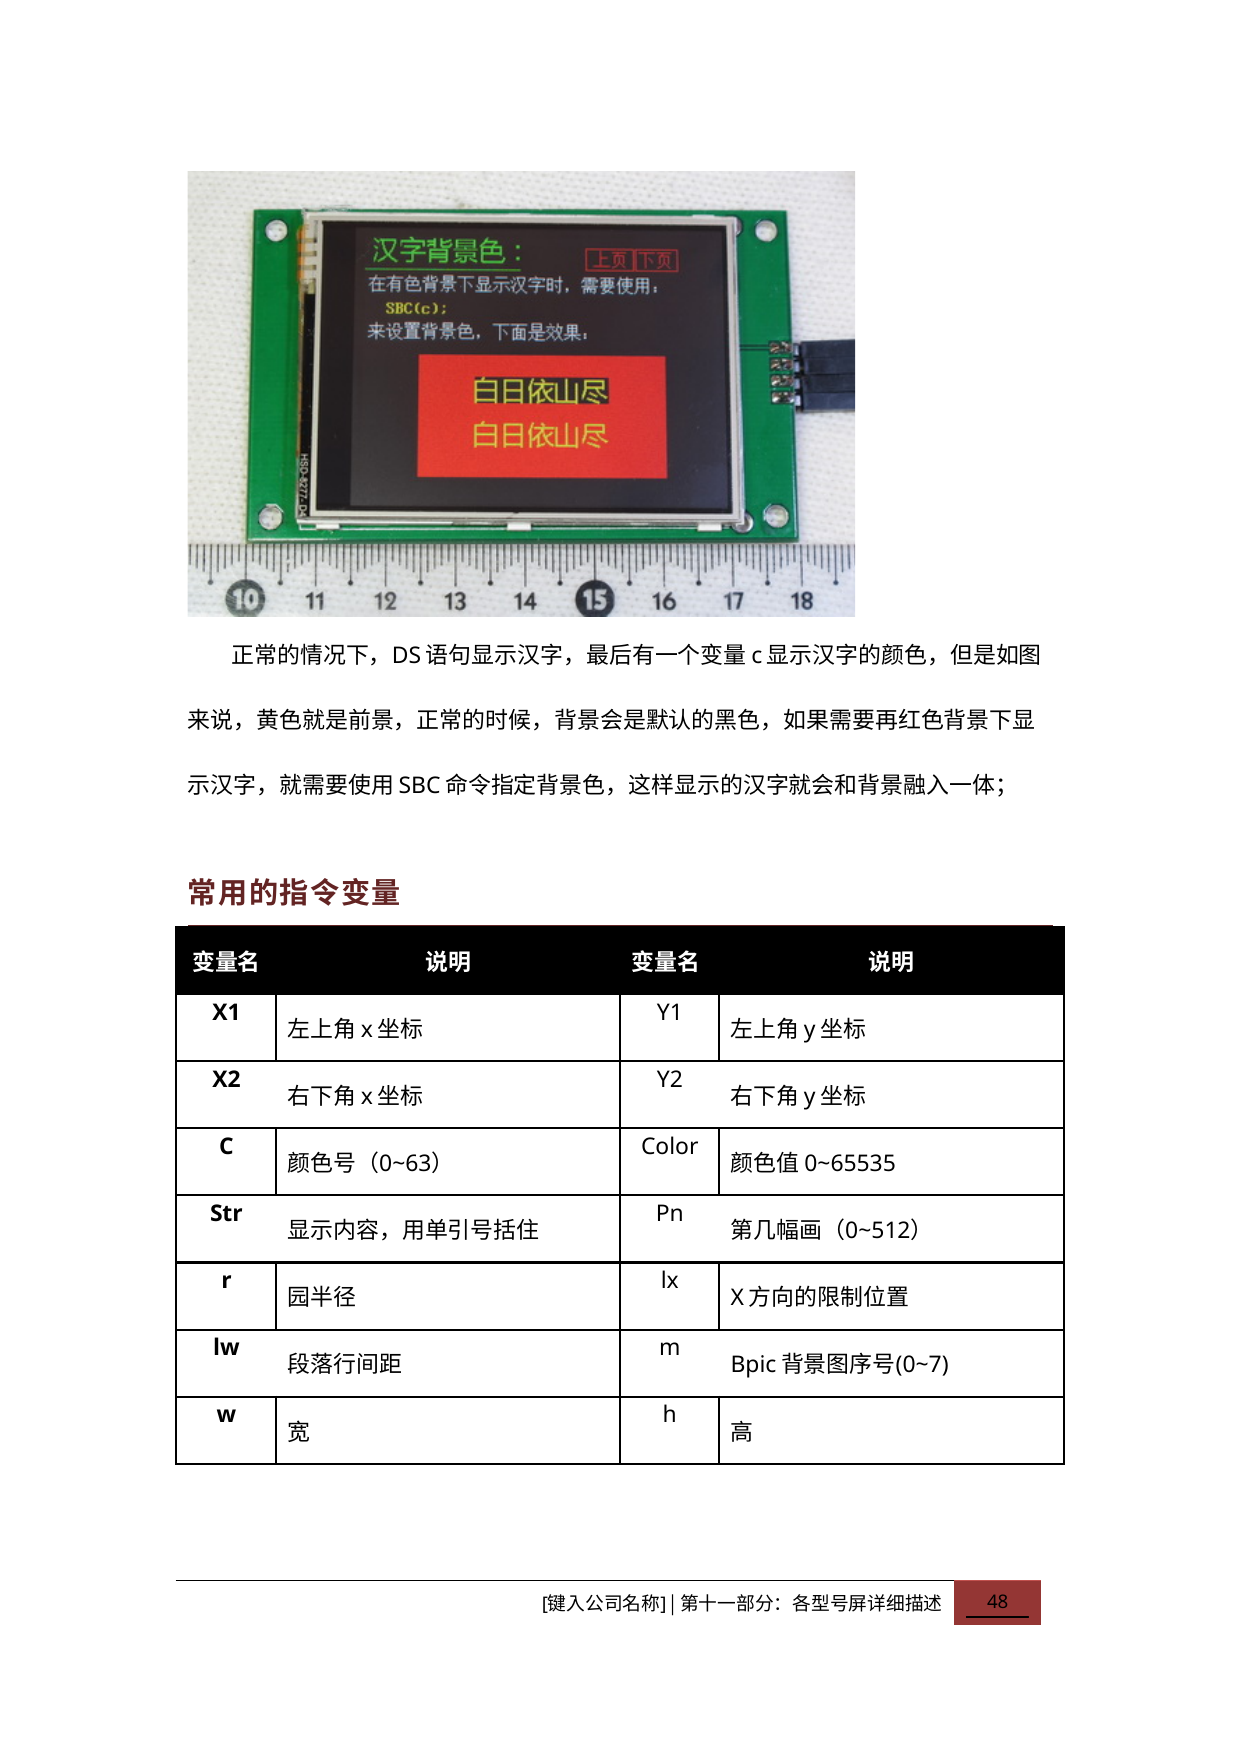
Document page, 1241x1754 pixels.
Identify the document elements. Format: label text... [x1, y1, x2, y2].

table_cell 园半径 [277, 1264, 619, 1328]
table_cell 右下角y坐标 [719, 1062, 1063, 1127]
table_cell Color [621, 1129, 718, 1194]
table_cell lw [177, 1331, 276, 1396]
table_cell Str [177, 1196, 276, 1261]
table_cell 第几幅画（0~512） [719, 1196, 1063, 1261]
table_header 说明 [719, 928, 1063, 993]
subtitle 常用的指令变量 [187, 858, 1053, 926]
table_cell 高 [720, 1398, 1063, 1463]
table_cell Pn [621, 1196, 719, 1261]
table_cell X1 [177, 995, 275, 1060]
table_cell 颜色值 0~65535 [720, 1129, 1063, 1194]
table_header 变量名 [177, 928, 276, 993]
table_cell r [177, 1264, 275, 1328]
table_cell Y1 [621, 995, 718, 1060]
table_cell h [621, 1398, 718, 1463]
picture [187, 171, 855, 617]
table_cell C [177, 1129, 275, 1194]
table_cell 左上角x坐标 [277, 995, 619, 1060]
table_cell X2 [177, 1062, 276, 1127]
table_cell X方向的限制位置 [720, 1264, 1063, 1328]
table_header 说明 [276, 928, 620, 993]
table_cell 右下角x坐标 [276, 1062, 619, 1127]
text 正常的情况下，DS语句显示汉字，最后有一个变量c显示汉字的颜色，但是如图来说，黄色就是前景，正常的时候，背景会是默认的黑色，如果需要再红色背景下显示汉字，就需要使用SBC命令指定背景色，这样显示的汉字就会和背景融入一体； [187, 621, 1053, 816]
table_cell 宽 [277, 1398, 619, 1463]
table_cell 段落行间距 [276, 1331, 619, 1396]
table_cell m [621, 1331, 719, 1396]
table_cell Bpic背景图序号(0~7) [719, 1331, 1063, 1396]
table_header 变量名 [620, 928, 719, 993]
table_cell 颜色号（0~63） [277, 1129, 619, 1194]
table_cell 显示内容，用单引号括住 [276, 1196, 619, 1261]
table_cell 左上角y坐标 [720, 995, 1063, 1060]
table_cell w [177, 1398, 275, 1463]
table_cell lx [621, 1264, 718, 1328]
table_cell Y2 [621, 1062, 719, 1127]
